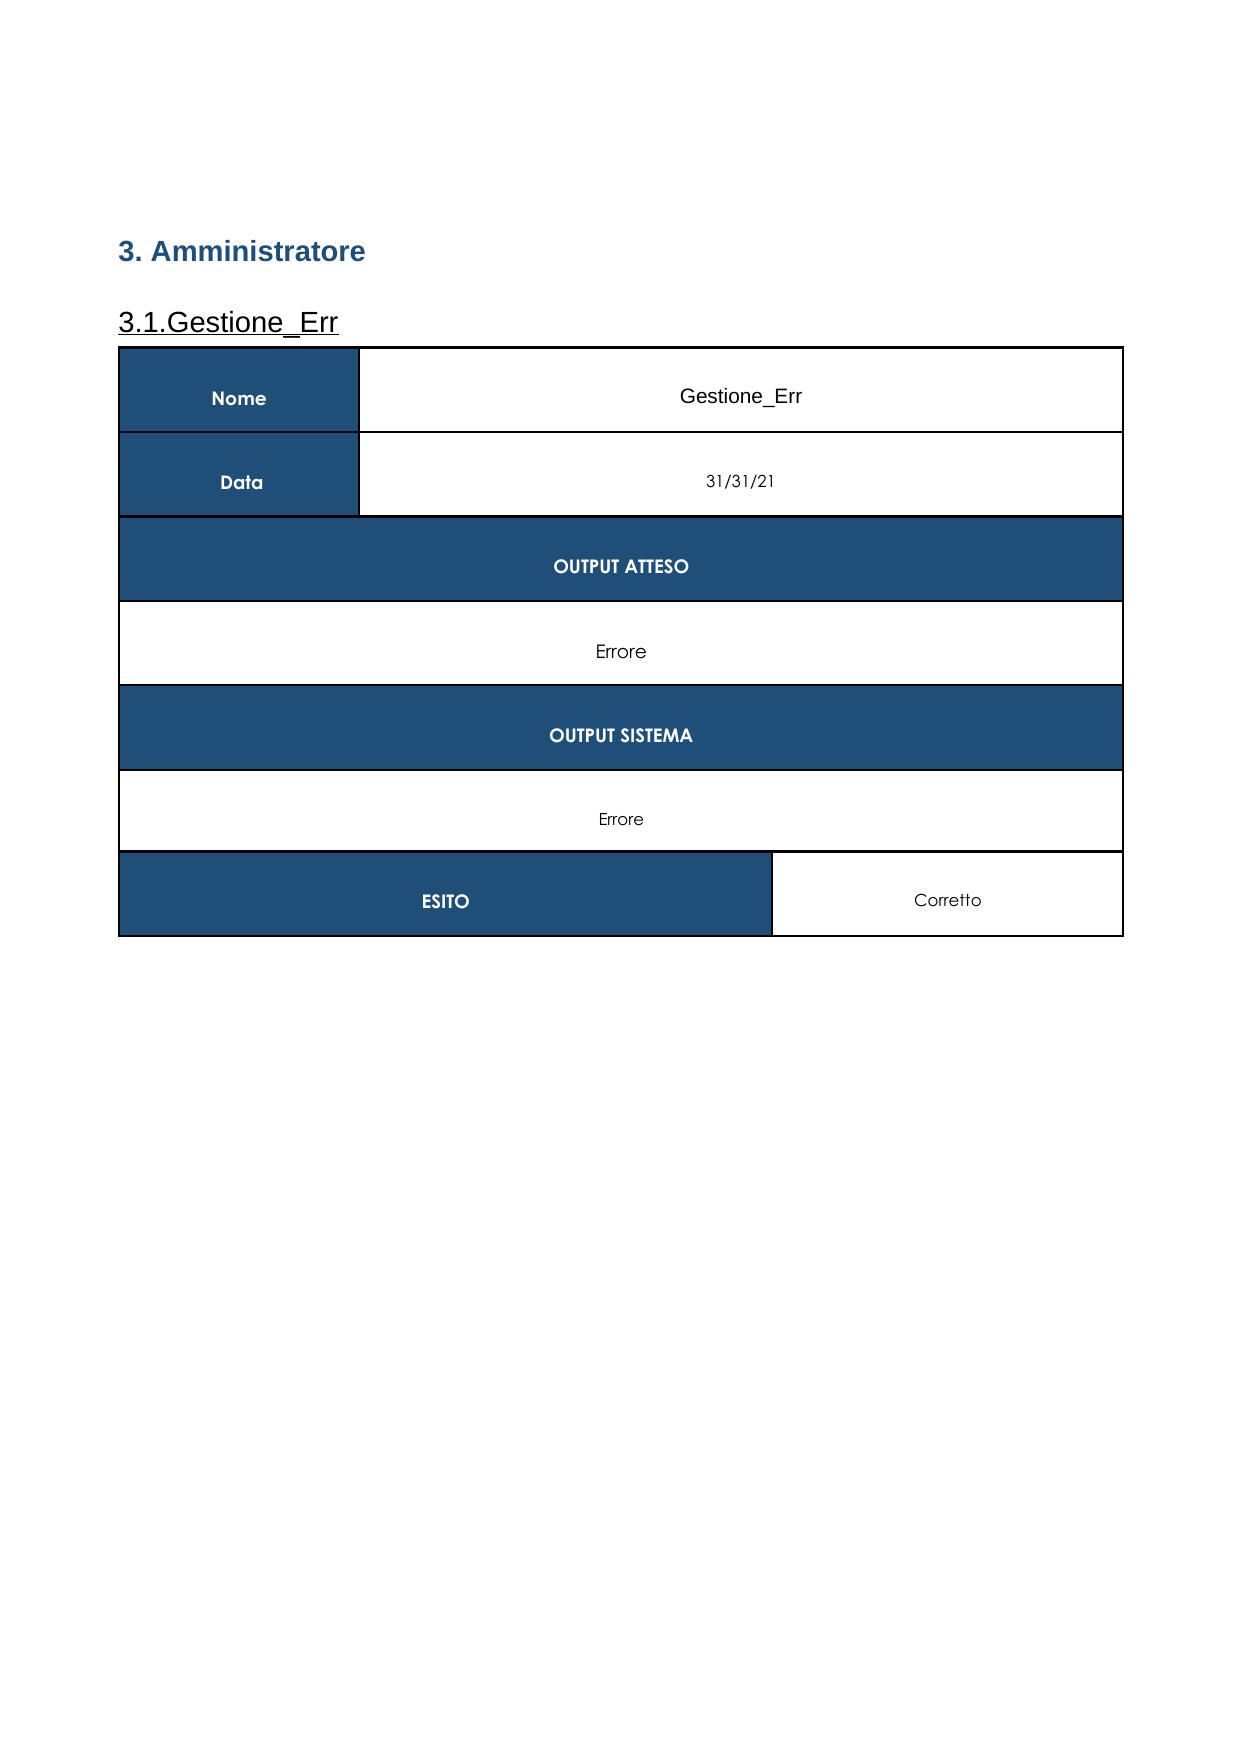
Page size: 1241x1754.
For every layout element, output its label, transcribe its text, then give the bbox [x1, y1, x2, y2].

table_cell OUTPUT ATTESO [120, 518, 1122, 600]
table_header Nome [120, 349, 358, 431]
table_cell Errore [120, 771, 1122, 850]
table_cell OUTPUT SISTEMA [120, 686, 1122, 769]
table_cell 31/31/21 [360, 433, 1122, 515]
table_header Gestione_Err [360, 349, 1122, 431]
table_cell Errore [120, 602, 1122, 684]
table_cell Data [120, 433, 358, 515]
subtitle 3. Amministratore [118, 233, 1122, 267]
table_cell ESITO [120, 853, 771, 935]
table_cell Corretto [773, 853, 1122, 935]
subtitle 3.1.Gestione_Err [118, 304, 1122, 338]
